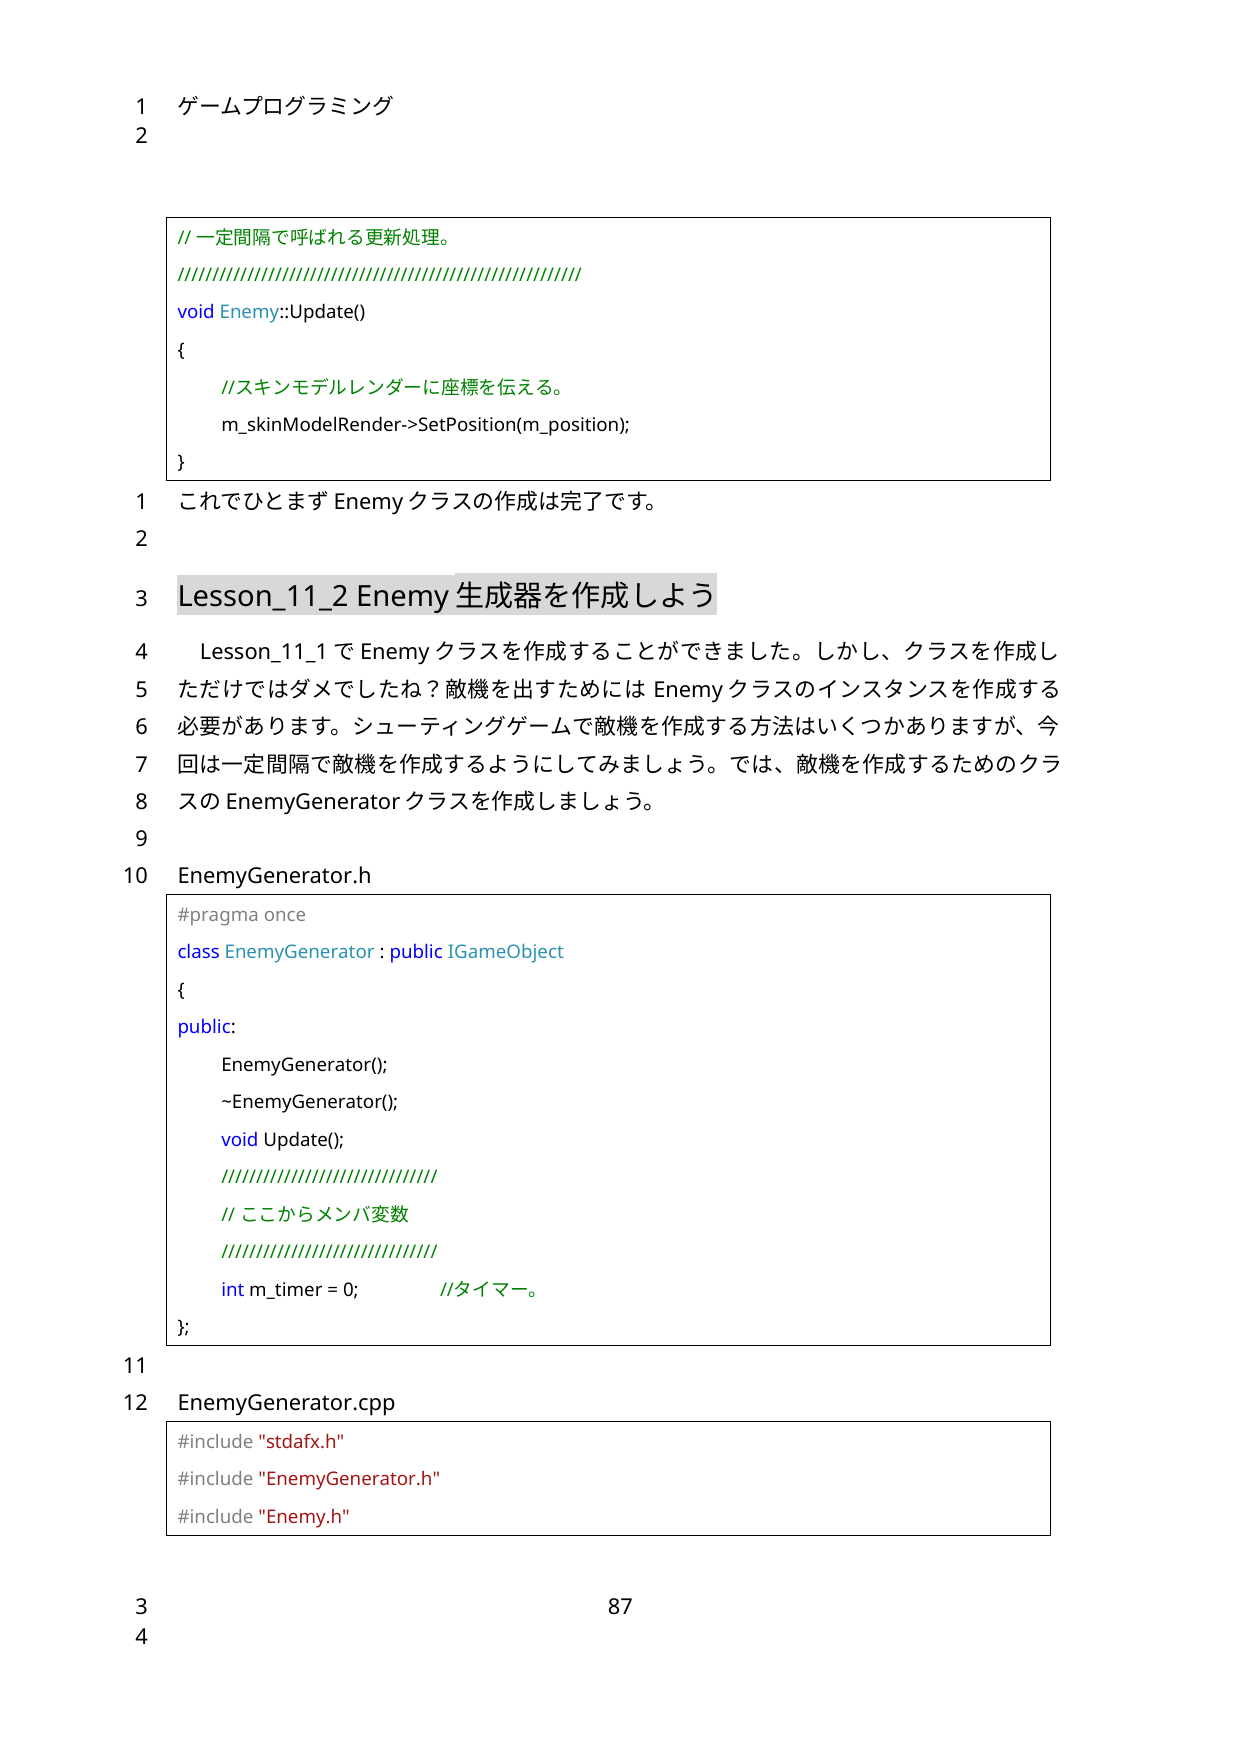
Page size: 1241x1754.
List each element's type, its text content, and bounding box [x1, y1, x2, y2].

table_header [167, 1422, 1050, 1534]
text EnemyGenerator.cpp [177, 1383, 1063, 1421]
text これでひとまずEnemyクラスの作成は完了です。 [177, 481, 1063, 519]
text EnemyGenerator.h [177, 856, 1063, 894]
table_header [167, 218, 1050, 480]
subtitle Lesson_11_2 Enemy生成器を作成しよう [177, 556, 1063, 631]
table_header #pragma once class EnemyGenerator : public IGameObject { public: EnemyGenerator(); ~EnemyGenerator(); void Update(); /////////////////////////////// // ここからメンバ変数 /////////////////////////////// int m_timer = 0; //タイマー。 }; [167, 895, 1050, 1345]
text Lesson_11_1でEnemyクラスを作成することができました。しかし、クラスを作成しただけではダメでしたね？敵機を出すためにはEnemyクラスのインスタンスを作成する必要があります。シューティングゲームで敵機を作成する方法はいくつかありますが、今回は一定間隔で敵機を作成するようにしてみましょう。では、敵機を作成するためのクラスのEnemyGeneratorクラスを作成しましょう。 [177, 631, 1063, 819]
